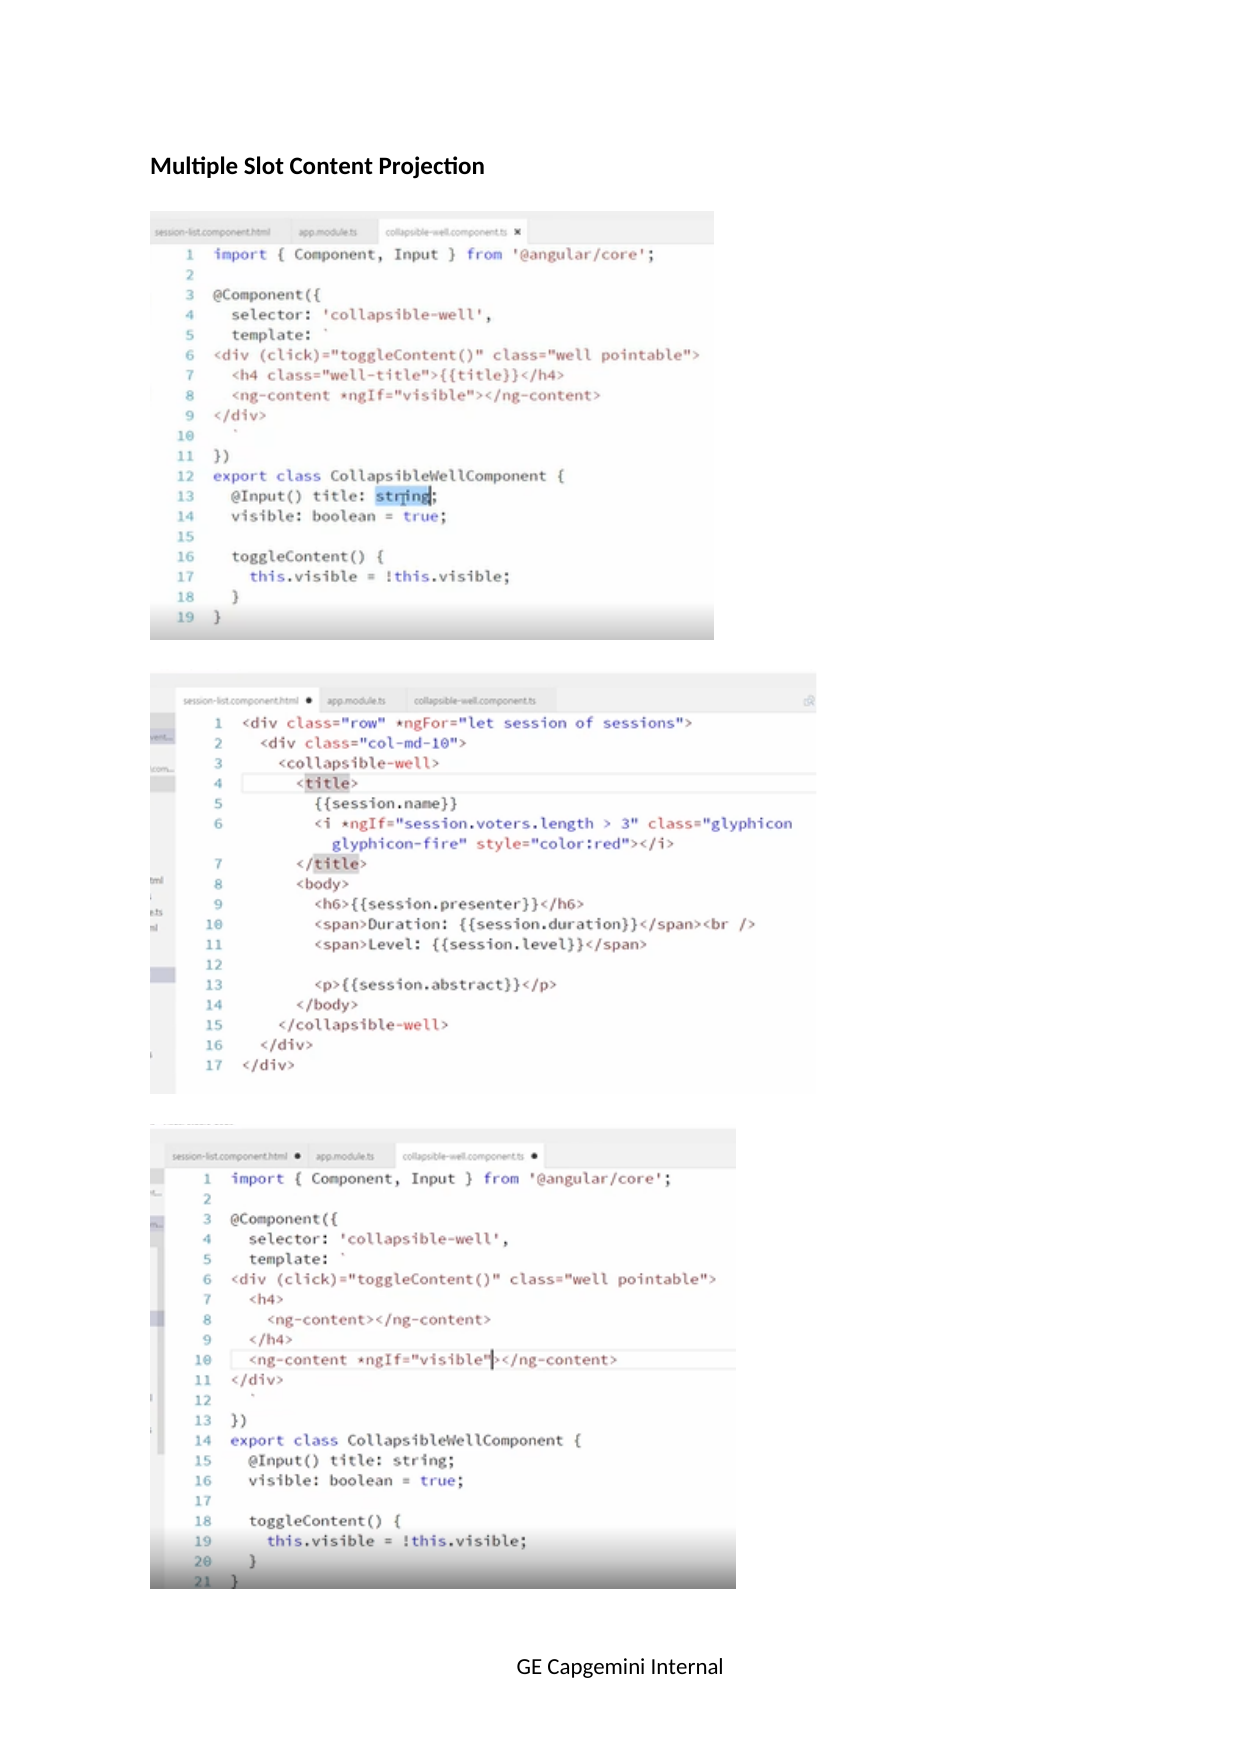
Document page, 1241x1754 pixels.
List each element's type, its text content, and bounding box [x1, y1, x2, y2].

picture [150, 669, 817, 1094]
picture [150, 211, 714, 640]
text Multiple Slot Content Projection [150, 150, 1090, 181]
picture [150, 1124, 736, 1589]
